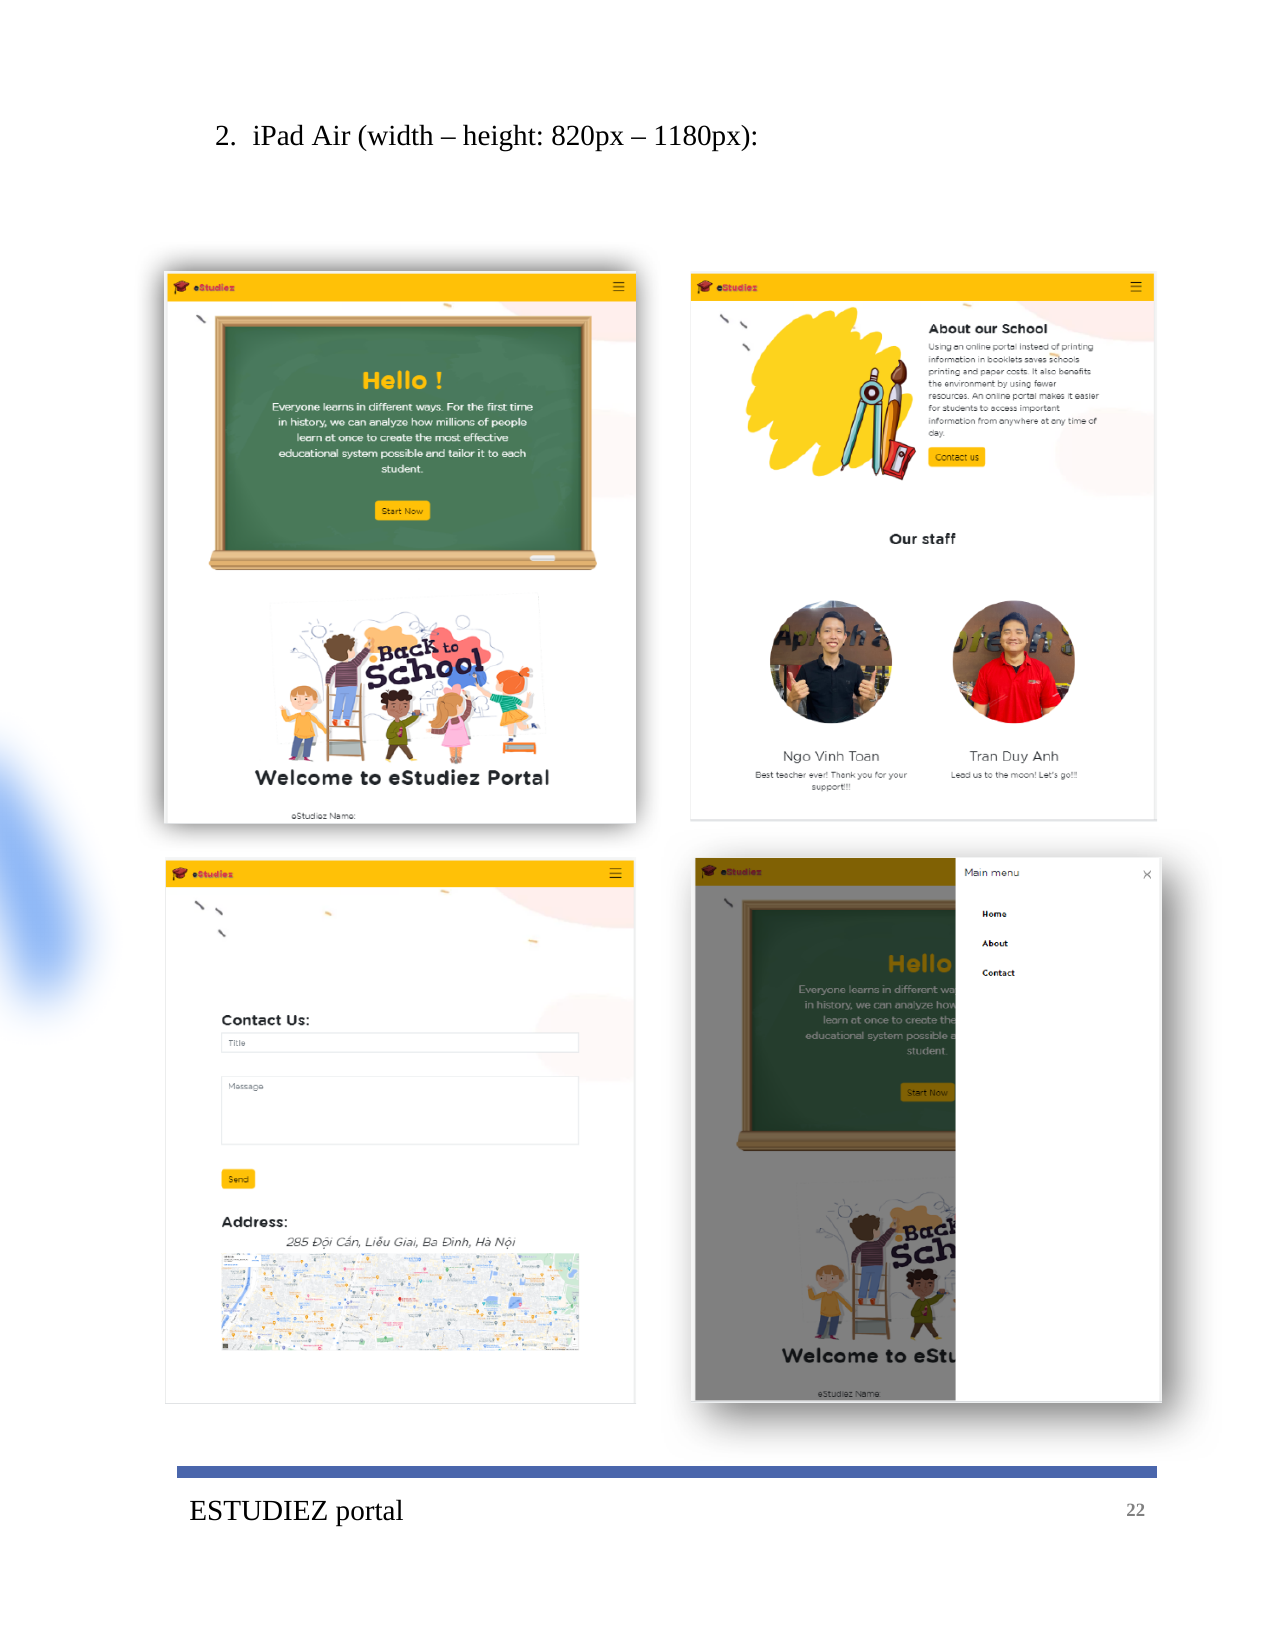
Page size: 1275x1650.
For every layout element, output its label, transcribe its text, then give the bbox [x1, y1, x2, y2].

picture [165, 857, 637, 1404]
picture [691, 857, 1162, 1403]
picture [164, 271, 636, 824]
list iPad Air (width – height: 820px – 1180px): [215, 118, 1157, 152]
picture [690, 271, 1158, 822]
